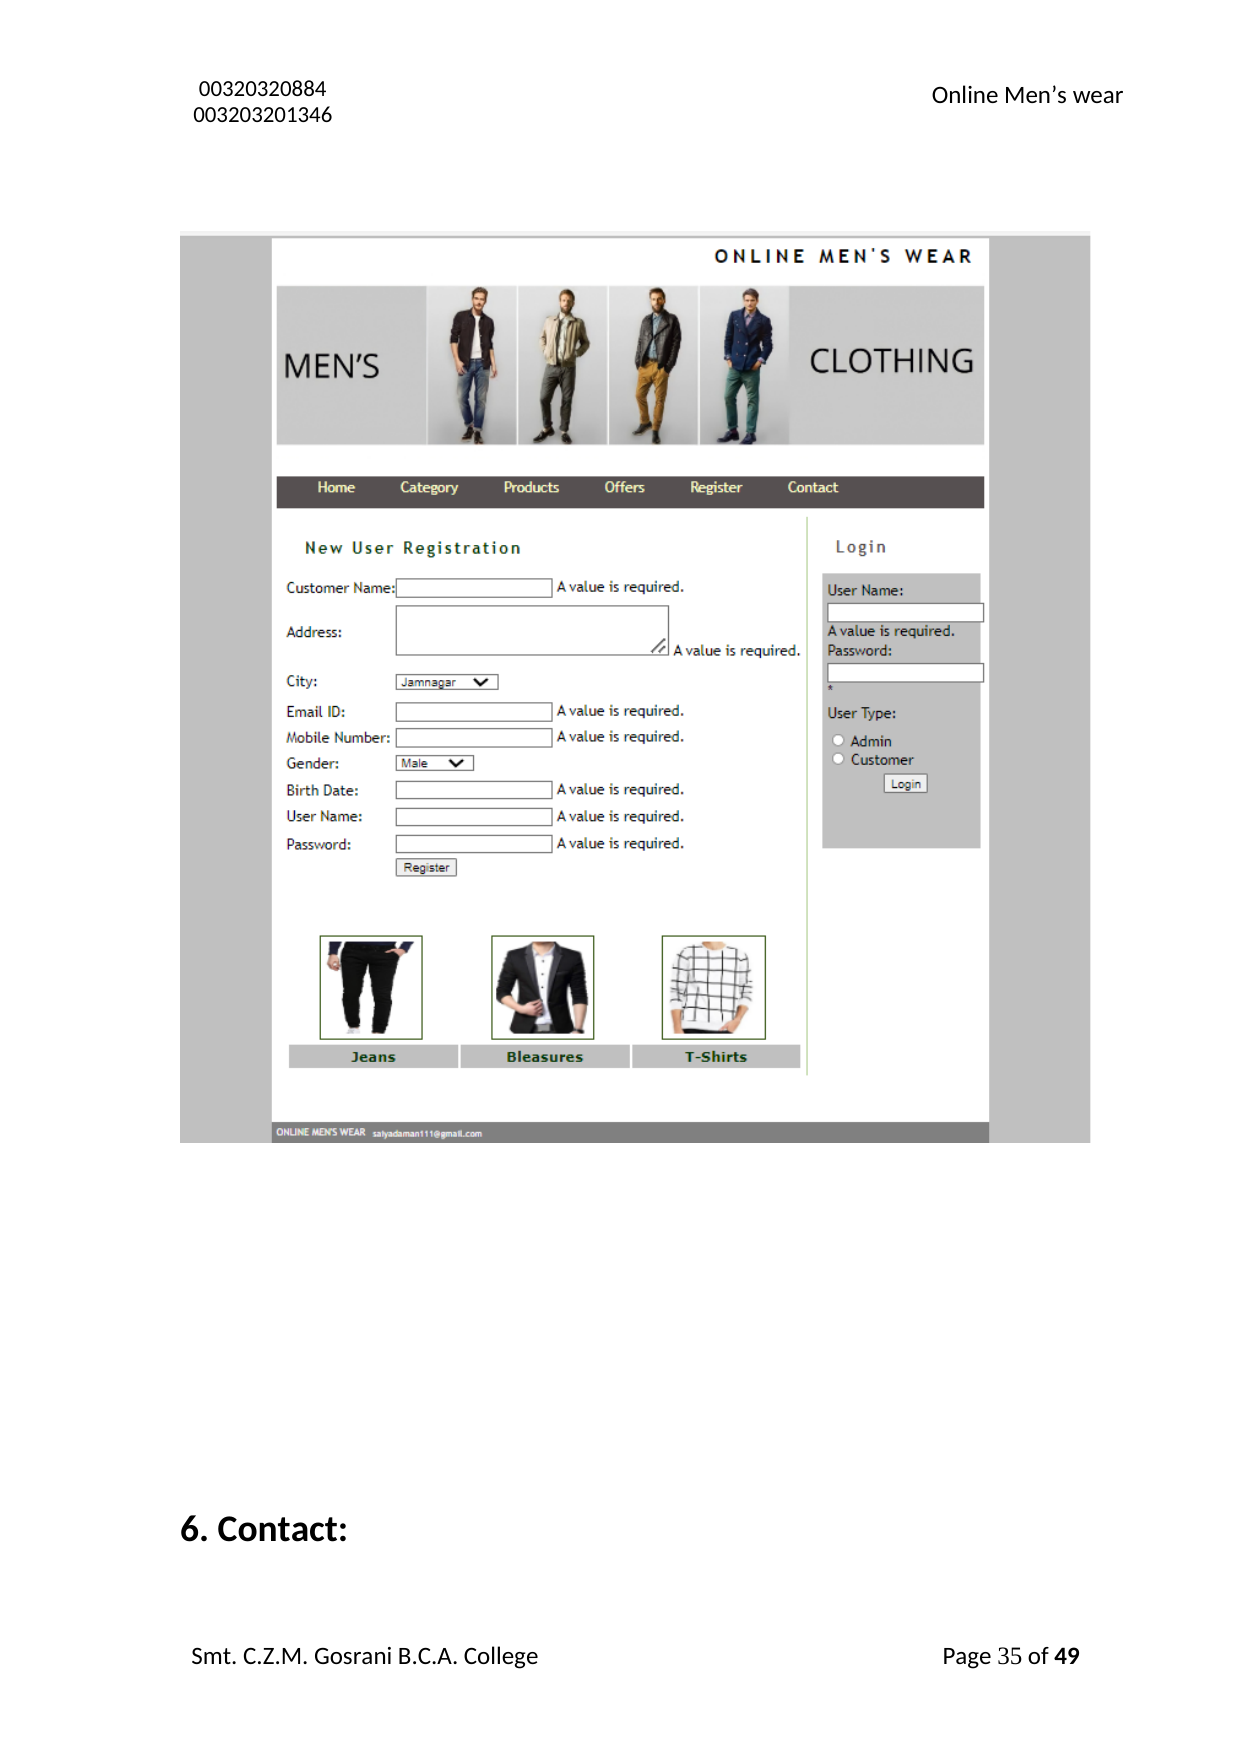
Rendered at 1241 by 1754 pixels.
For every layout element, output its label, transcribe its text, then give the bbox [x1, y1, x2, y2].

text 6. Contact: [180, 1505, 1090, 1551]
picture [180, 231, 1091, 1143]
